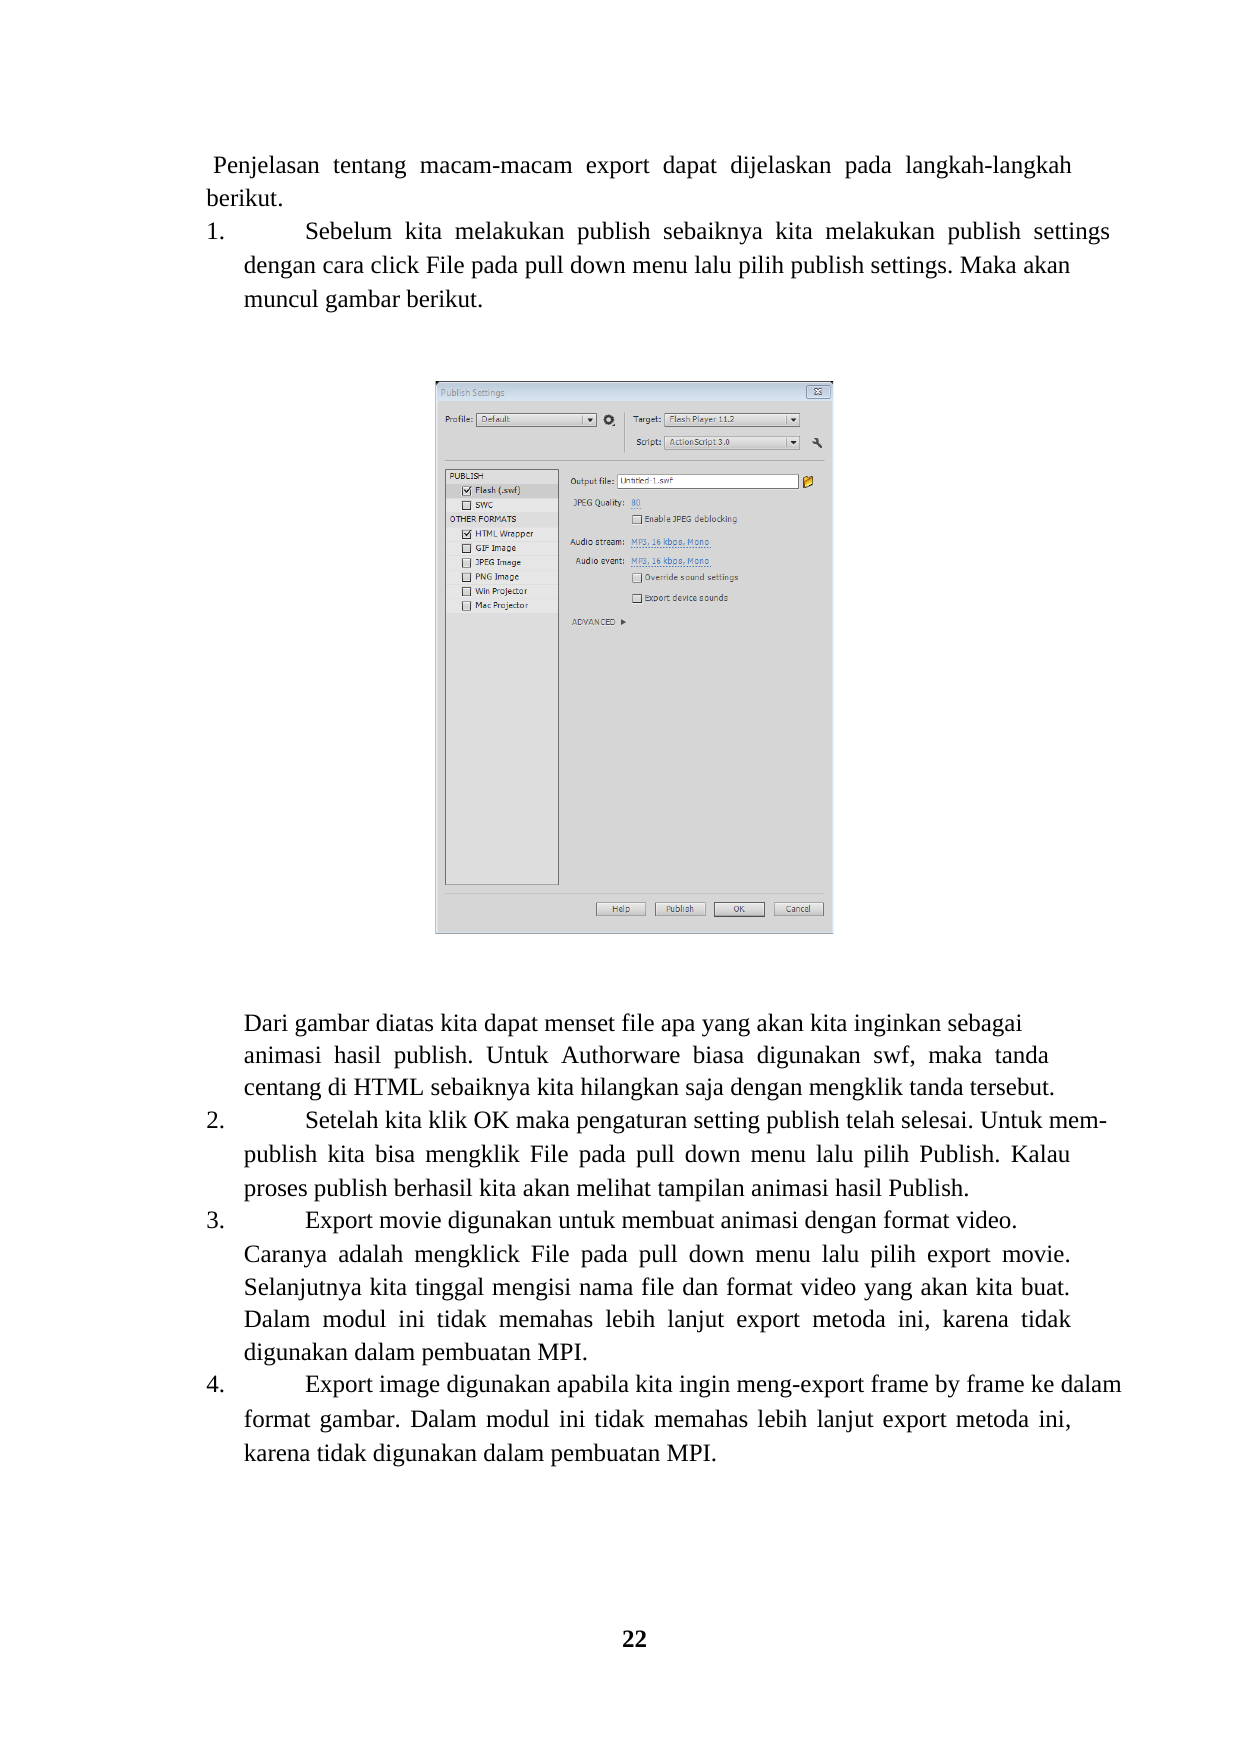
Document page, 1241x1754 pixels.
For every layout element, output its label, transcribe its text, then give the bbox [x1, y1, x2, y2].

text 22 [622, 1624, 1168, 1653]
text Caranya adalah mengklick File pada pull down menu lalu pilih export movie. Selanjutnya kita tinggal mengisi nama file dan format video yang akan kita buat. Dalam modul ini tidak memahas lebih lanjut export metoda ini, karena tidak digunakan dalam pembuatan MPI. [244, 1237, 1072, 1367]
list Export movie digunakan untuk membuat animasi dengan format video. [206, 1205, 1168, 1234]
picture [435, 381, 834, 934]
text Dari gambar diatas kita dapat menset file apa yang akan kita inginkan sebagai animasi hasil publish. Untuk Authorware biasa digunakan swf, maka tanda centang di HTML sebaiknya kita hilangkan saja dengan mengklik tanda tersebut. [244, 1005, 1072, 1102]
list Export image digunakan apabila kita ingin meng-export frame by frame ke dalam [206, 1369, 1168, 1399]
text Penjelasan tentang macam-macam export dapat dijelaskan pada langkah-langkah berikut. [206, 147, 1073, 213]
list Setelah kita klik OK maka pengaturan setting publish telah selesai. Untuk mem- [206, 1104, 1168, 1134]
text publish kita bisa mengklik File pada pull down menu lalu pilih Publish. Kalau proses publish berhasil kita akan melihat tampilan animasi hasil Publish. [244, 1136, 1072, 1203]
text format gambar. Dalam modul ini tidak memahas lebih lanjut export metoda ini, karena tidak digunakan dalam pembuatan MPI. [244, 1401, 1072, 1468]
text dengan cara click File pada pull down menu lalu pilih publish settings. Maka akan muncul gambar berikut. [244, 247, 1072, 314]
list Sebelum kita melakukan publish sebaiknya kita melakukan publish settings [206, 215, 1168, 245]
